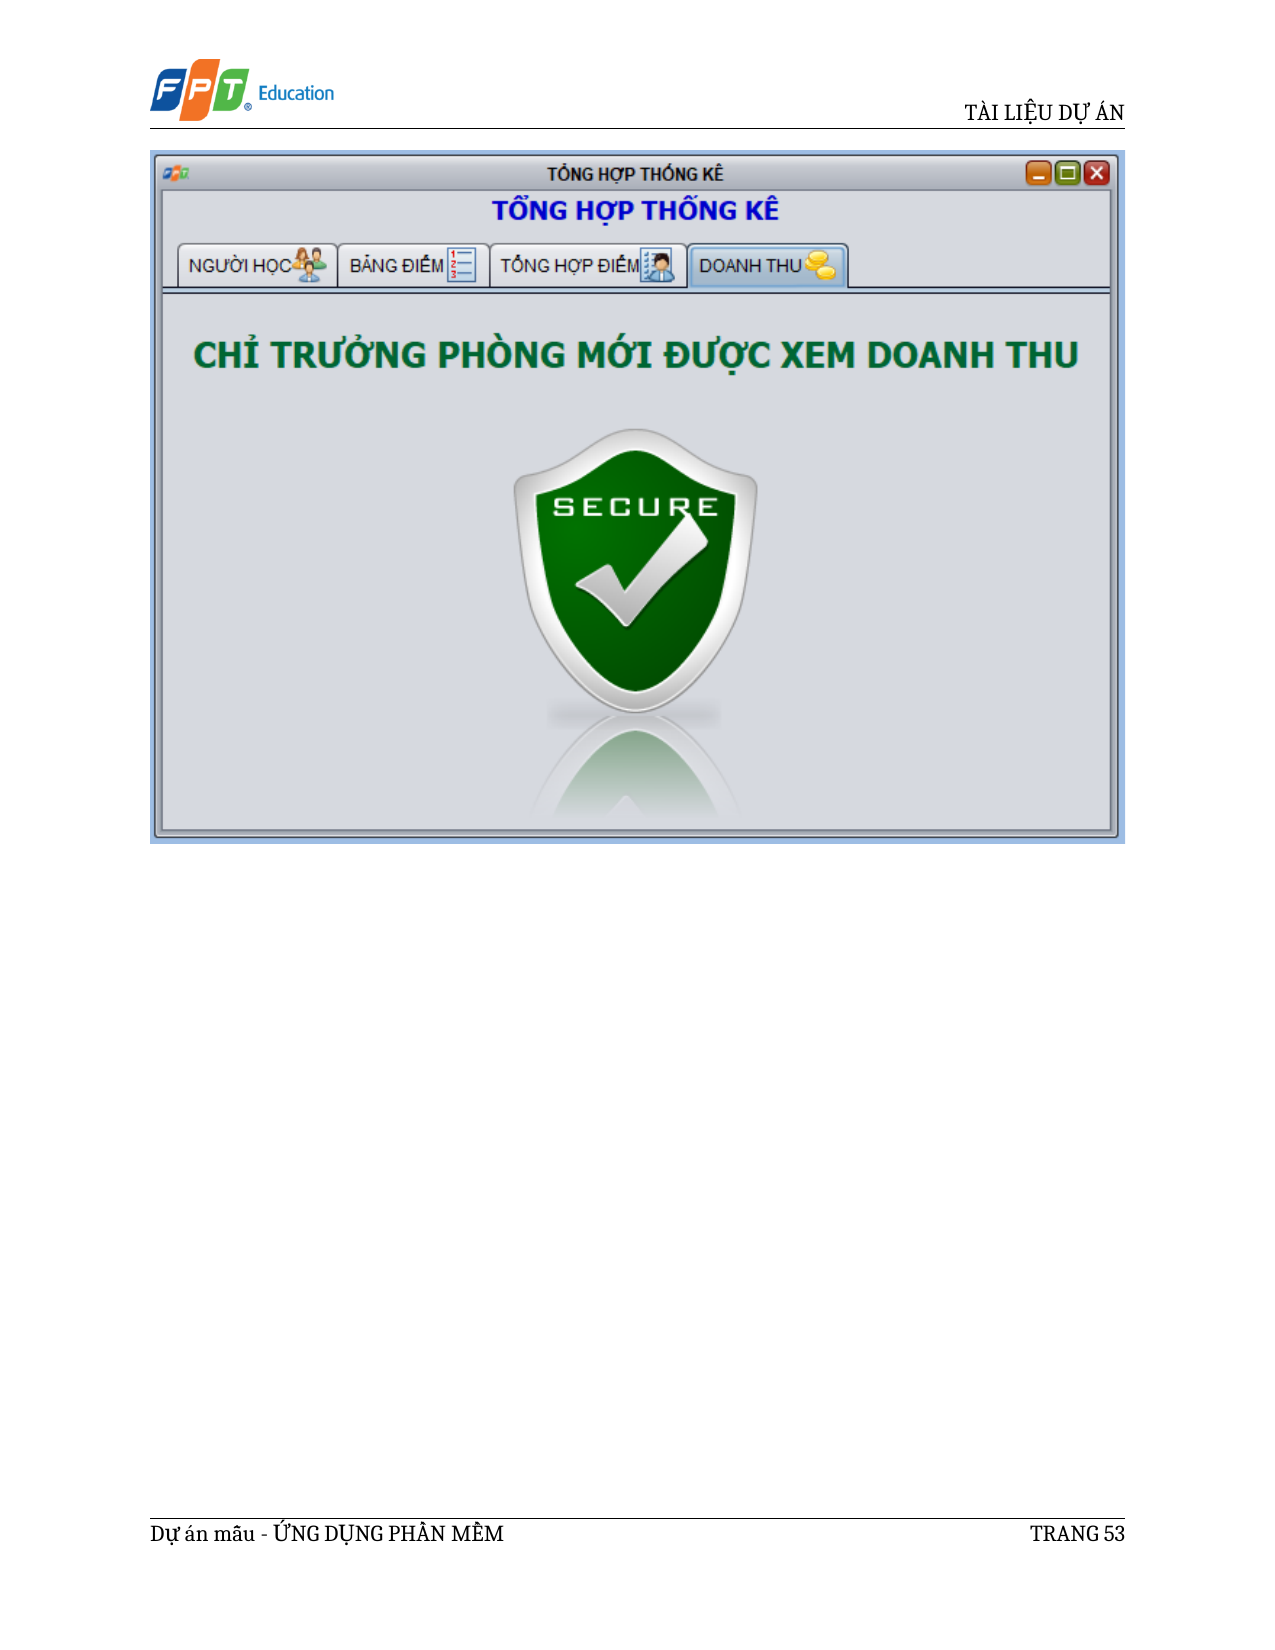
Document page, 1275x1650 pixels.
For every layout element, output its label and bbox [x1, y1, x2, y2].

picture [150, 59, 336, 121]
picture [150, 150, 1125, 844]
